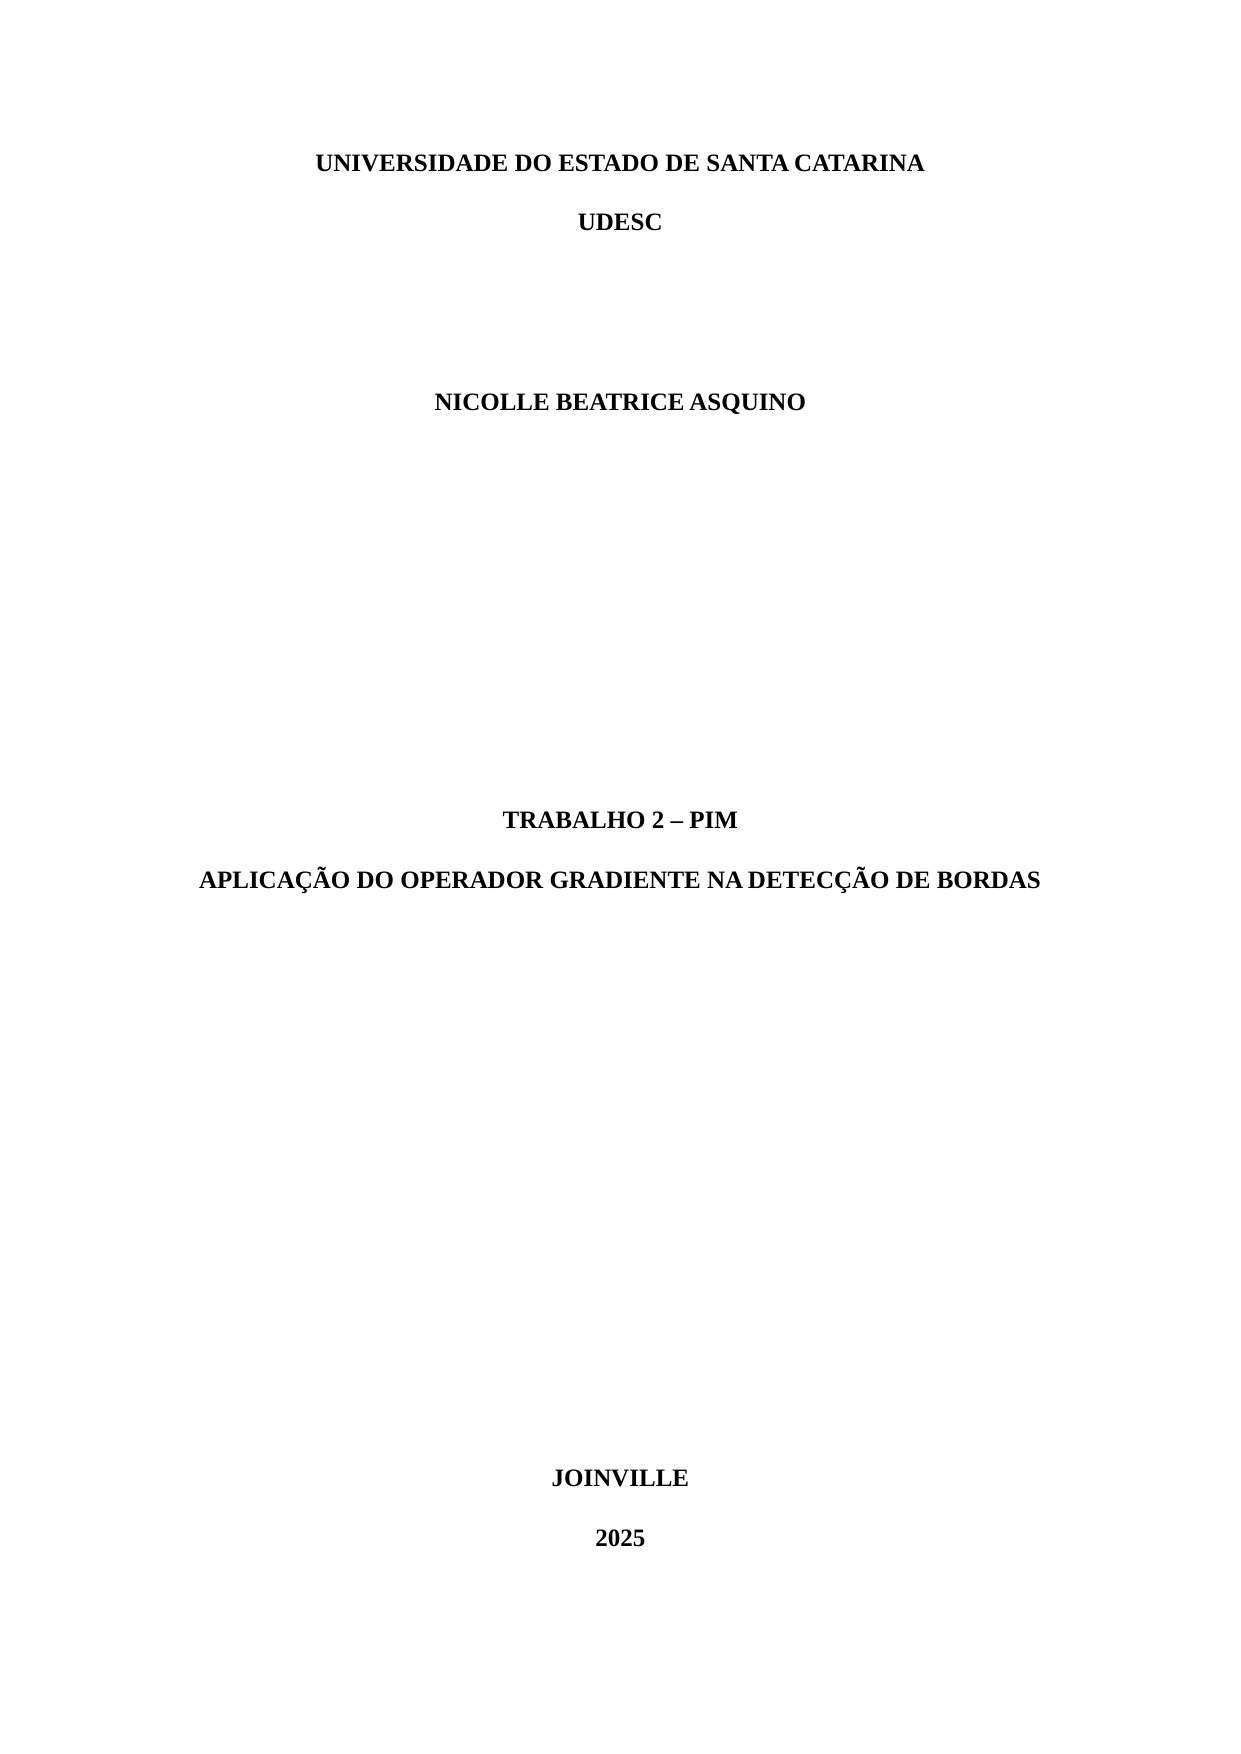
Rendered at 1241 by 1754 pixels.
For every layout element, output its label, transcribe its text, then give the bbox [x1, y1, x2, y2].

text UNIVERSIDADE DO ESTADO DE SANTA CATARINA [177, 148, 1063, 176]
text UDESC [177, 207, 1063, 236]
text 2025 [177, 1523, 1063, 1552]
text JOINVILLE [177, 1463, 1063, 1492]
text NICOLLE BEATRICE ASQUINO [177, 387, 1063, 416]
text TRABALHO 2 – PIM [177, 805, 1063, 834]
text APLICAÇÃO DO OPERADOR GRADIENTE NA DETECÇÃO DE BORDAS [177, 865, 1063, 894]
